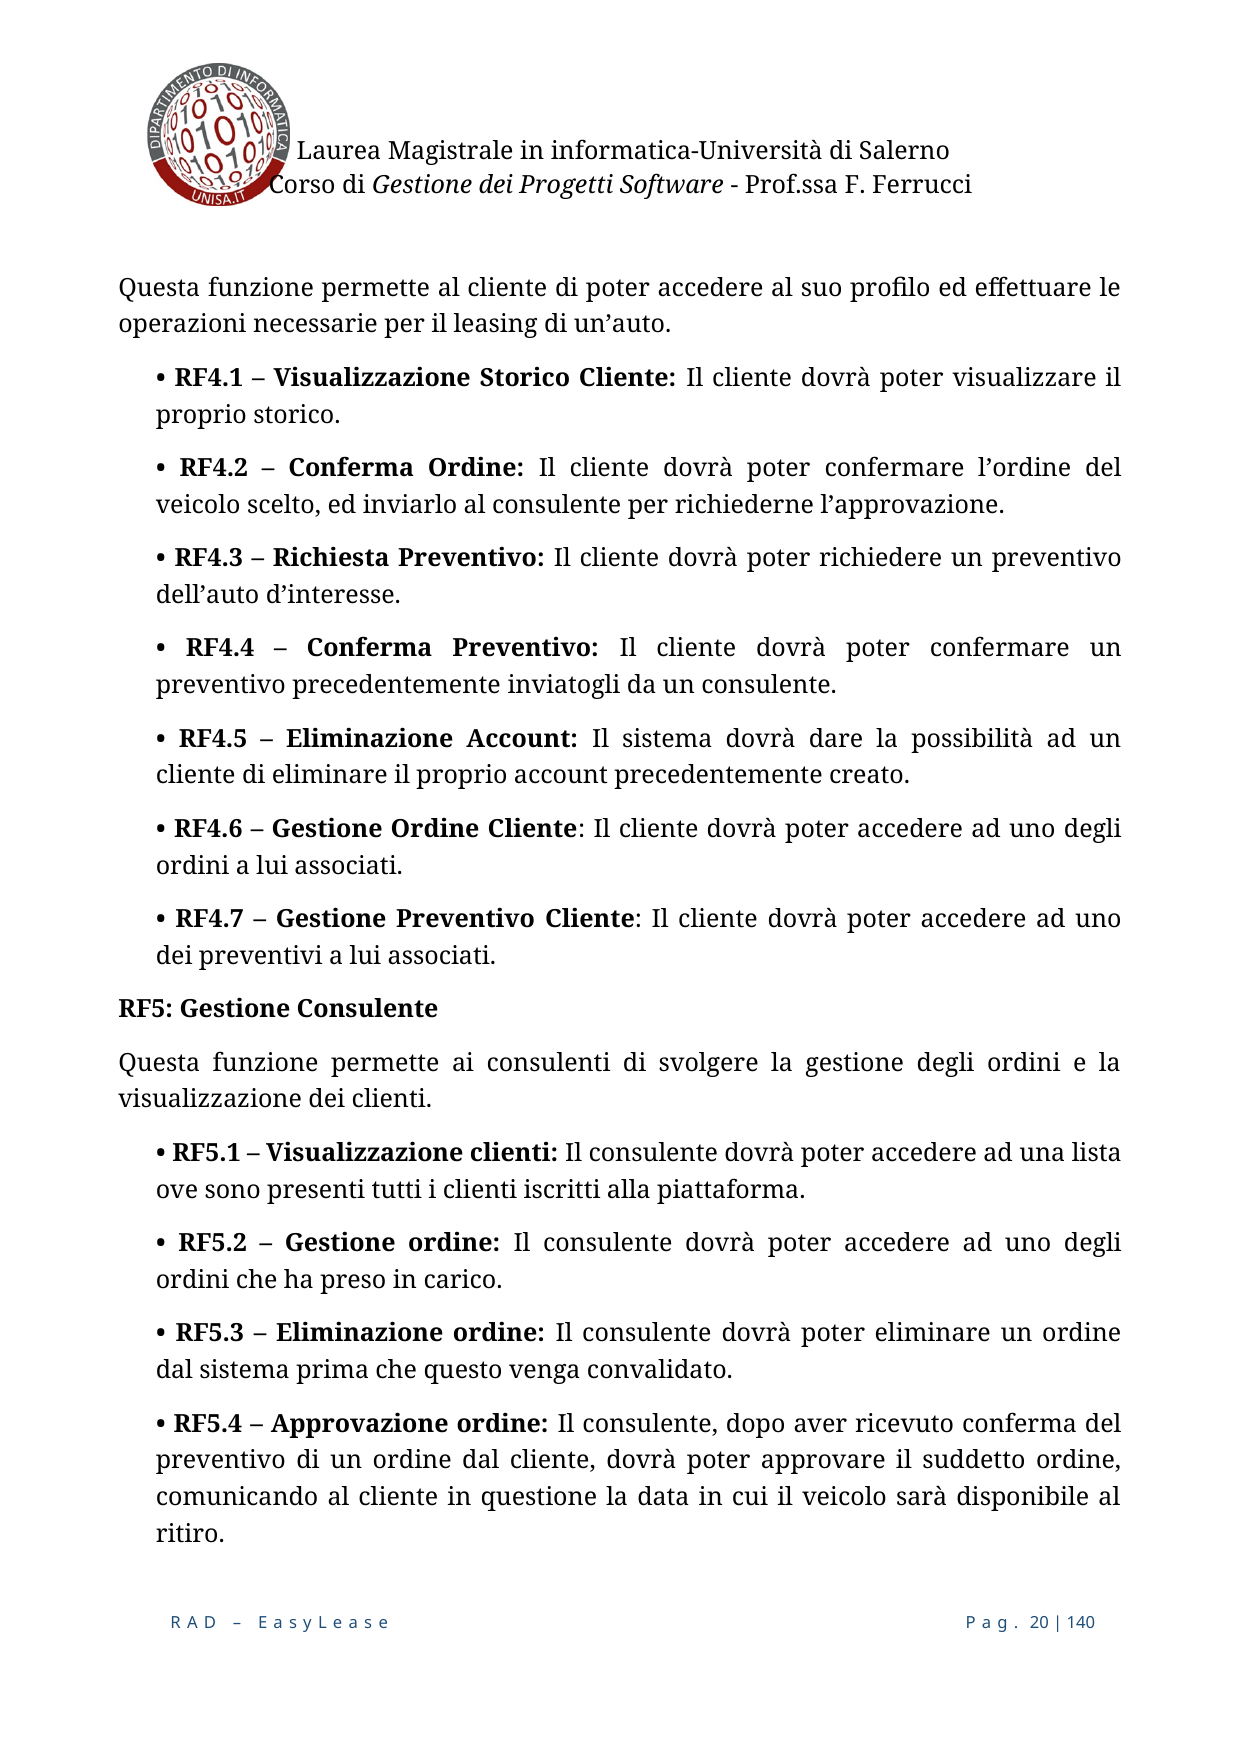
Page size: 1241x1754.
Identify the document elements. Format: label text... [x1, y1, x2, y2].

text • RF5.1 – Visualizzazione clienti: Il consulente dovrà poter accedere ad una lista ove sono presenti tutti i clienti iscritti alla piattaforma. [156, 1134, 1122, 1205]
text • RF4.6 – Gestione Ordine Cliente: Il cliente dovrà poter accedere ad uno degli ordini a lui associati. [156, 811, 1122, 881]
text RF5: Gestione Consulente [118, 991, 1122, 1025]
picture [147, 63, 290, 206]
text • RF5.4 – Approvazione ordine: Il consulente, dopo aver ricevuto conferma del preventivo di un ordine dal cliente, dovrà poter approvare il suddetto ordine, comunicando al cliente in questione la data in cui il veicolo sarà disponibile al ritiro. [156, 1405, 1122, 1549]
text • RF4.2 – Conferma Ordine: Il cliente dovrà poter confermare l’ordine del veicolo scelto, ed inviarlo al consulente per richiederne l’approvazione. [156, 450, 1122, 521]
text • RF4.7 – Gestione Preventivo Cliente: Il cliente dovrà poter accedere ad uno dei preventivi a lui associati. [156, 901, 1122, 972]
text • RF5.2 – Gestione ordine: Il consulente dovrà poter accedere ad uno degli ordini che ha preso in carico. [156, 1225, 1122, 1296]
text Questa funzione permette al cliente di poter accedere al suo profilo ed effettuare le operazioni necessarie per il leasing di un’auto. [118, 269, 1122, 340]
text • RF5.3 – Eliminazione ordine: Il consulente dovrà poter eliminare un ordine dal sistema prima che questo venga convalidato. [156, 1315, 1122, 1386]
text • RF4.4 – Conferma Preventivo: Il cliente dovrà poter confermare un preventivo precedentemente inviatogli da un consulente. [156, 630, 1122, 701]
text • RF4.1 – Visualizzazione Storico Cliente: Il cliente dovrà poter visualizzare il proprio storico. [156, 359, 1122, 430]
text • RF4.5 – Eliminazione Account: Il sistema dovrà dare la possibilità ad un cliente di eliminare il proprio account precedentemente creato. [156, 720, 1122, 791]
text • RF4.3 – Richiesta Preventivo: Il cliente dovrà poter richiedere un preventivo dell’auto d’interesse. [156, 540, 1122, 611]
text Questa funzione permette ai consulenti di svolgere la gestione degli ordini e la visualizzazione dei clienti. [118, 1044, 1122, 1115]
